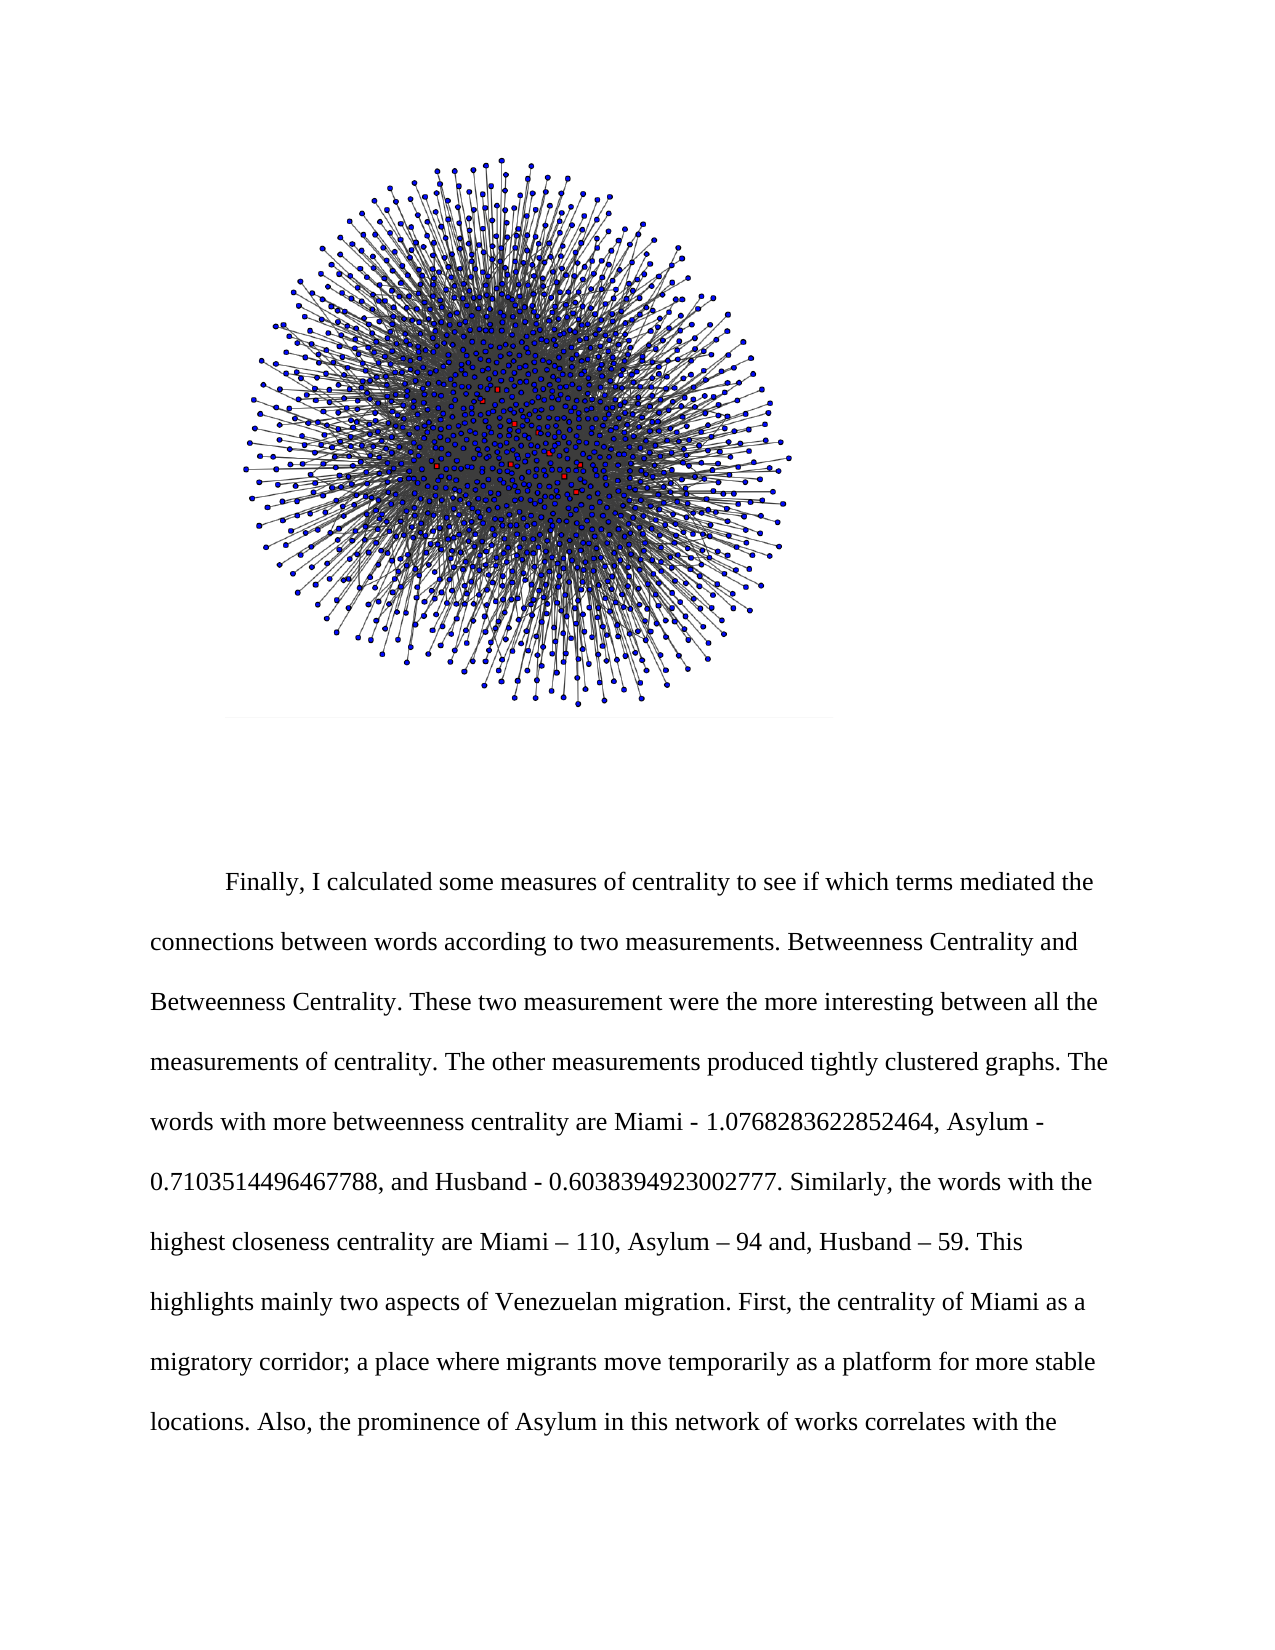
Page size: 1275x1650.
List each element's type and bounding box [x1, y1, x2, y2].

text [150, 866, 1125, 1436]
picture [225, 150, 834, 718]
